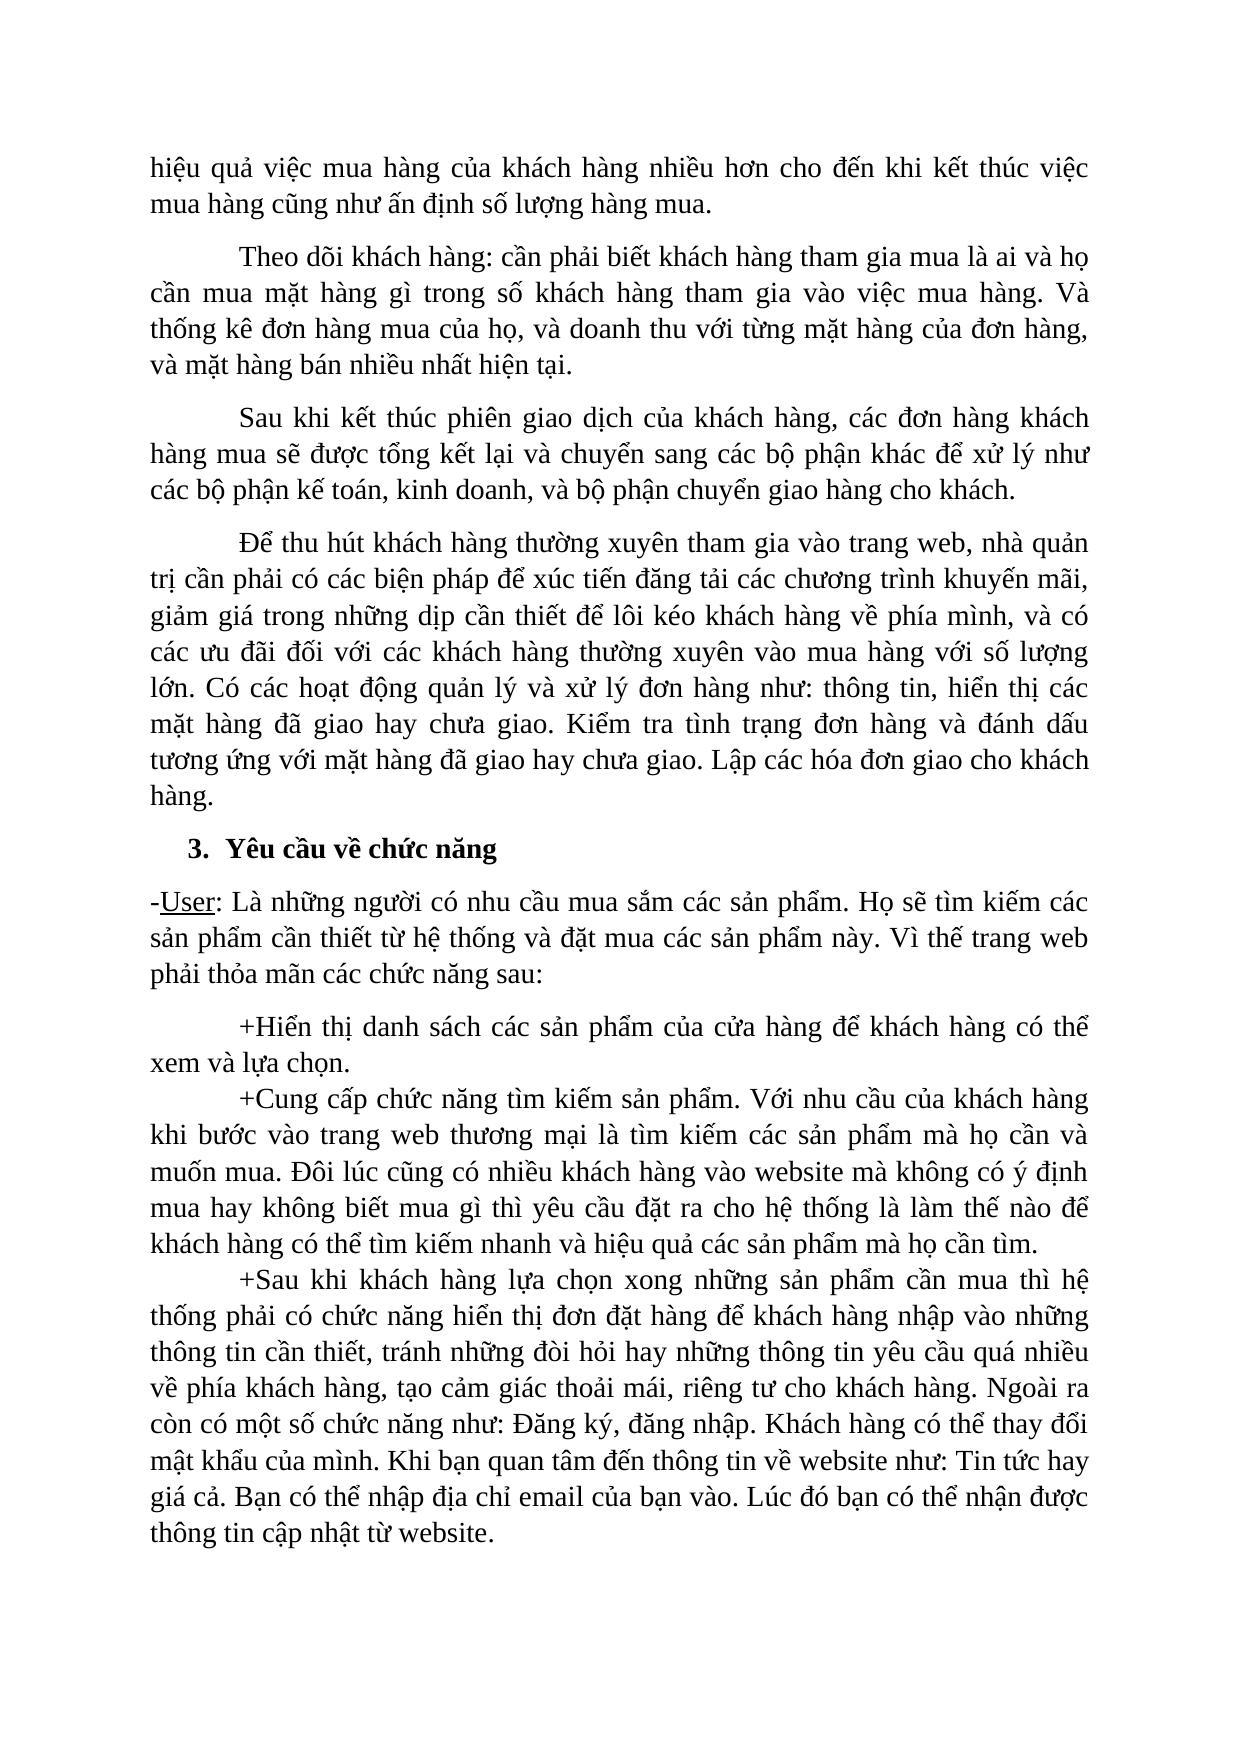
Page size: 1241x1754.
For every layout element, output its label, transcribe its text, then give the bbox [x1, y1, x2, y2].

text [150, 150, 1090, 220]
text +Hiển thị danh sách các sản phẩm của cửa hàng để khách hàng có thể xem và lựa chọn. [150, 1009, 1090, 1079]
text Theo dõi khách hàng: cần phải biết khách hàng tham gia mua là ai và họ cần mua mặt hàng gì trong số khách hàng tham gia vào việc mua hàng. Và thống kê đơn hàng mua của họ, và doanh thu với từng mặt hàng của đơn hàng, và mặt hàng bán nhiều nhất hiện tại. [150, 239, 1090, 381]
subtitle Yêu cầu về chức năng [187, 831, 1090, 865]
text -User: Là những người có nhu cầu mua sắm các sản phẩm. Họ sẽ tìm kiếm các sản phẩm cần thiết từ hệ thống và đặt mua các sản phẩm này. Vì thế trang web phải thỏa mãn các chức năng sau: [150, 884, 1090, 990]
text +Sau khi khách hàng lựa chọn xong những sản phẩm cần mua thì hệ thống phải có chức năng hiển thị đơn đặt hàng để khách hàng nhập vào những thông tin cần thiết, tránh những đòi hỏi hay những thông tin yêu cầu quá nhiều về phía khách hàng, tạo cảm giác thoải mái, riêng tư cho khách hàng. Ngoài ra còn có một số chức năng như: Đăng ký, đăng nhập. Khách hàng có thể thay đổi mật khẩu của mình. Khi bạn quan tâm đến thông tin về website như: Tin tức hay giá cả. Bạn có thể nhập địa chỉ email của bạn vào. Lúc đó bạn có thể nhận được thông tin cập nhật từ website. [150, 1262, 1090, 1549]
text +Cung cấp chức năng tìm kiếm sản phẩm. Với nhu cầu của khách hàng khi bước vào trang web thương mại là tìm kiếm các sản phẩm mà họ cần và muốn mua. Đôi lúc cũng có nhiều khách hàng vào website mà không có ý định mua hay không biết mua gì thì yêu cầu đặt ra cho hệ thống là làm thế nào để khách hàng có thể tìm kiếm nhanh và hiệu quả các sản phẩm mà họ cần tìm. [150, 1081, 1090, 1259]
text Sau khi kết thúc phiên giao dịch của khách hàng, các đơn hàng khách hàng mua sẽ được tổng kết lại và chuyển sang các bộ phận khác để xử lý như các bộ phận kế toán, kinh doanh, và bộ phận chuyển giao hàng cho khách. [150, 400, 1090, 506]
text Để thu hút khách hàng thường xuyên tham gia vào trang web, nhà quản trị cần phải có các biện pháp để xúc tiến đăng tải các chương trình khuyến mãi, giảm giá trong những dịp cần thiết để lôi kéo khách hàng về phía mình, và có các ưu đãi đối với các khách hàng thường xuyên vào mua hàng với số lượng lớn. Có các hoạt động quản lý và xử lý đơn hàng như: thông tin, hiển thị các mặt hàng đã giao hay chưa giao. Kiểm tra tình trạng đơn hàng và đánh dấu tương ứng với mặt hàng đã giao hay chưa giao. Lập các hóa đơn giao cho khách hàng. [150, 525, 1090, 812]
